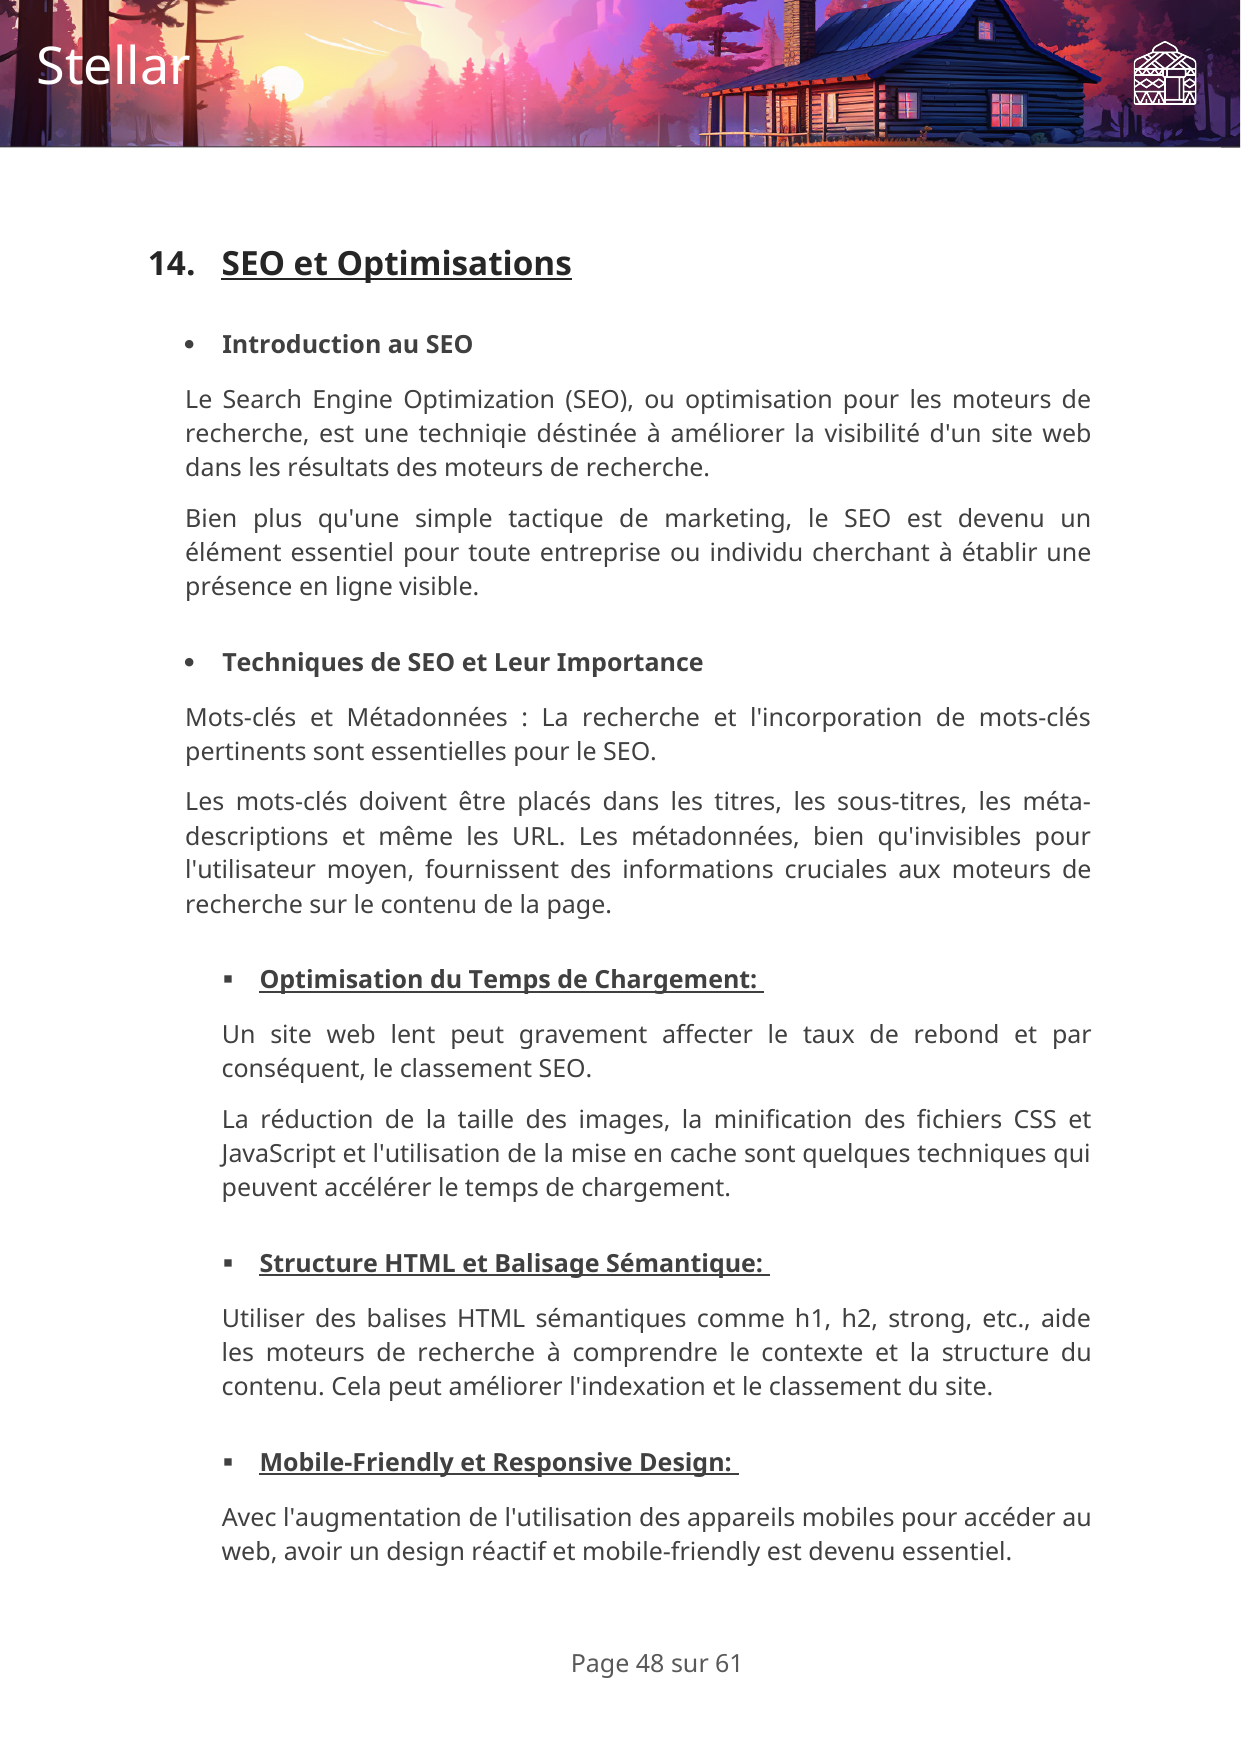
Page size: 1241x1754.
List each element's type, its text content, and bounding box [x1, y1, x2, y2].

text Mots-clés et Métadonnées : La recherche et l'incorporation de mots-clés pertinents sont essentielles pour le SEO. [185, 699, 1092, 767]
text Les mots-clés doivent être placés dans les titres, les sous-titres, les méta-descriptions et même les URL. Les métadonnées, bien qu'invisibles pour l'utilisateur moyen, fournissent des informations cruciales aux moteurs de recherche sur le contenu de la page. [185, 784, 1092, 920]
subtitle Techniques de SEO et Leur Importance [185, 644, 1092, 678]
text Le Search Engine Optimization (SEO), ou optimisation pour les moteurs de recherche, est une techniqie déstinée à améliorer la visibilité d'un site web dans les résultats des moteurs de recherche. [185, 382, 1092, 484]
picture [0, 0, 1241, 146]
text La réduction de la taille des images, la minification des fichiers CSS et JavaScript et l'utilisation de la mise en cache sont quelques techniques qui peuvent accélérer le temps de chargement. [221, 1102, 1092, 1204]
subtitle Optimisation du Temps de Chargement: [222, 962, 1092, 996]
text Bien plus qu'une simple tactique de marketing, le SEO est devenu un élément essentiel pour toute entreprise ou individu cherchant à établir une présence en ligne visible. [185, 501, 1092, 603]
subtitle Structure HTML et Balisage Sémantique: [222, 1246, 1092, 1279]
text Un site web lent peut gravement affecter le taux de rebond et par conséquent, le classement SEO. [221, 1017, 1092, 1085]
text Utiliser des balises HTML sémantiques comme h1, h2, strong, etc., aide les moteurs de recherche à comprendre le contexte et la structure du contenu. Cela peut améliorer l'indexation et le classement du site. [221, 1300, 1092, 1403]
subtitle Mobile-Friendly et Responsive Design: [222, 1444, 1092, 1478]
subtitle Introduction au SEO [185, 327, 1092, 361]
subtitle SEO et Optimisations [148, 240, 1092, 285]
text Avec l'augmentation de l'utilisation des appareils mobiles pour accéder au web, avoir un design réactif et mobile-friendly est devenu essentiel. [221, 1499, 1092, 1567]
